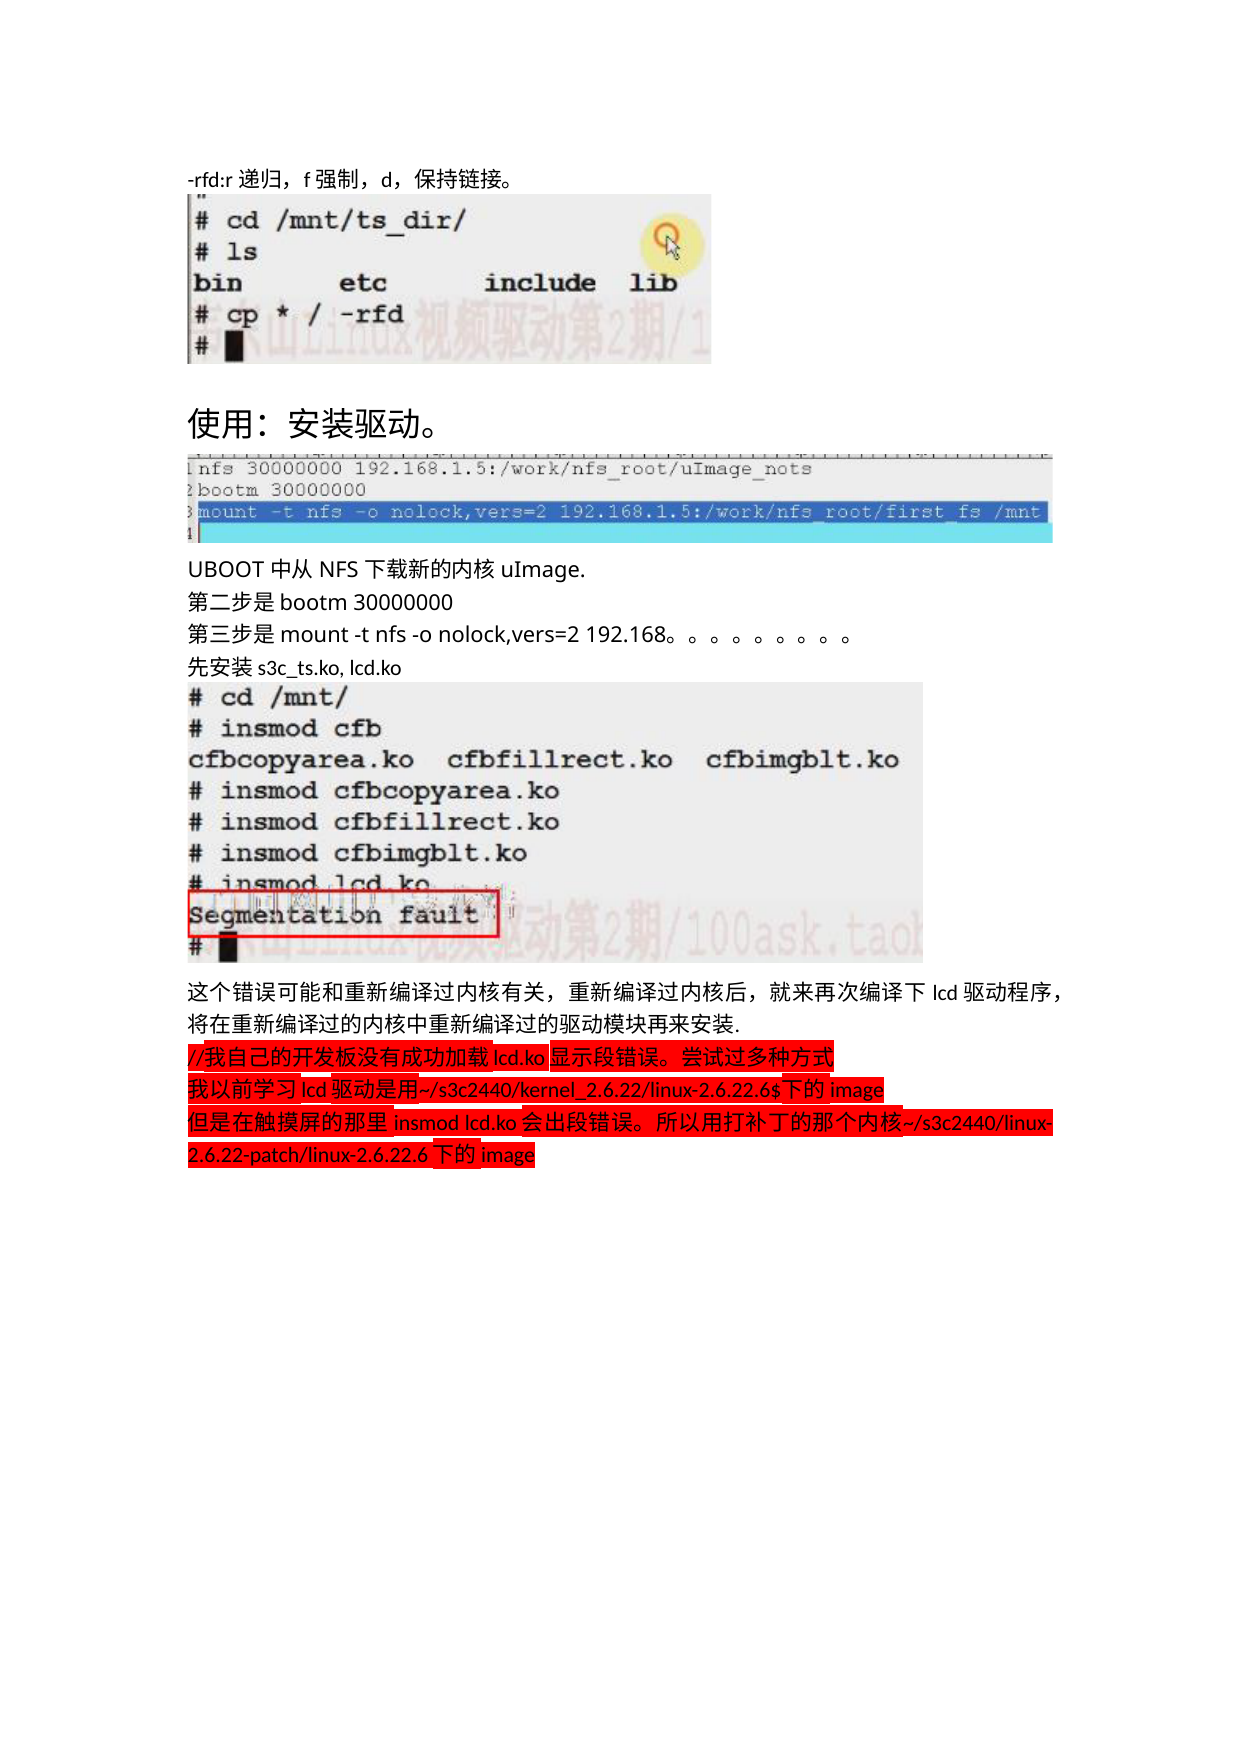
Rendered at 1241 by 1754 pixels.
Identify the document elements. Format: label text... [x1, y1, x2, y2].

text 我以前学习lcd驱动是用~/s3c2440/kernel_2.6.22/linux-2.6.22.6$下的image [187, 1072, 1053, 1104]
text -rfd:r 递归，f 强制，d，保持链接。 [187, 162, 1053, 194]
text 先安装s3c_ts.ko, lcd.ko [187, 649, 1053, 682]
text //我自己的开发板没有成功加载lcd.ko显示段错误。尝试过多种方式 [187, 1039, 1053, 1072]
text 第二步是bootm 30000000 [187, 584, 1053, 617]
text UBOOT 中从 NFS 下载新的内核 uImage. [187, 552, 1053, 584]
text 但是在触摸屏的那里insmod lcd.ko会出段错误。所以用打补丁的那个内核~/s3c2440/linux-2.6.22-patch/linux-2.6.22.6下的image [187, 1104, 1053, 1169]
text 使用：安装驱动。 [187, 389, 1053, 454]
text 第三步是 mount -t nfs -o nolock,vers=2 192.168。。。。。。。。。 [187, 617, 1053, 649]
picture [187, 454, 1053, 543]
text 这个错误可能和重新编译过内核有关，重新编译过内核后，就来再次编译下lcd驱动程序，将在重新编译过的内核中重新编译过的驱动模块再来安装. [187, 974, 1053, 1039]
